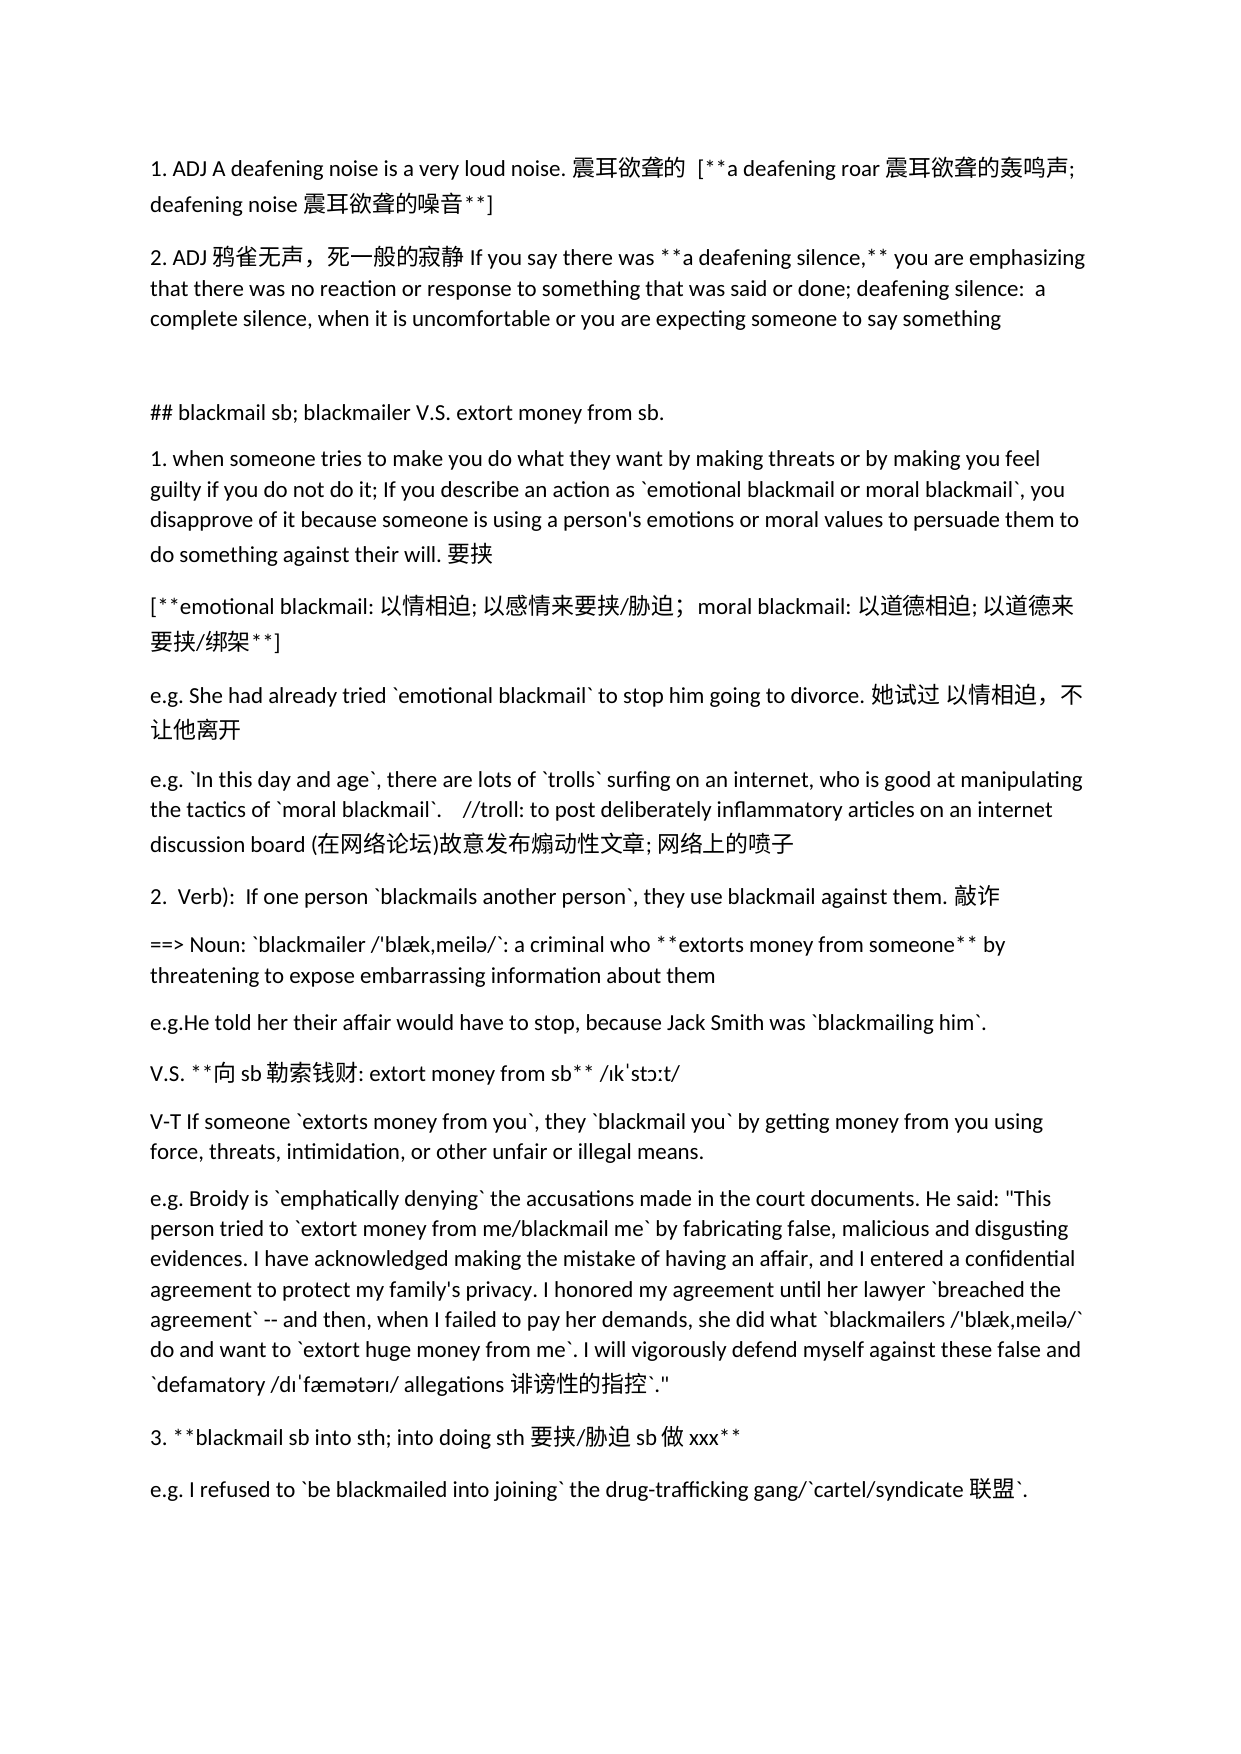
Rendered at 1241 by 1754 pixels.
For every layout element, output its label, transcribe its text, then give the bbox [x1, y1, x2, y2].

text e.g.He told her their affair would have to stop, because Jack Smith was `blackmailing him`. [150, 1008, 1090, 1036]
text 3. **blackmail sb into sth; into doing sth 要挟/胁迫sb做xxx** [150, 1418, 1090, 1452]
text 2. Verb): If one person `blackmails another person`, they use blackmail against them. 敲诈 [150, 878, 1090, 911]
text 1. when someone tries to make you do what they want by making threats or by making you feel guilty if you do not do it; If you describe an action as `emotional blackmail or moral blackmail`, you disapprove of it because someone is using a person's emotions or moral values to persuade them to do something against their will. 要挟 [150, 444, 1090, 569]
text ## blackmail sb; blackmailer V.S. extort money from sb. [150, 398, 1090, 426]
text [**emotional blackmail: 以情相迫; 以感情来要挟/胁迫；moral blackmail: 以道德相迫; 以道德来要挟/绑架**] [150, 588, 1090, 657]
text 1. ADJ A deafening noise is a very loud noise. 震耳欲聋的 [**a deafening roar 震耳欲聋的轰鸣声; deafening noise 震耳欲聋的噪音**] [150, 150, 1090, 219]
text V-T If someone `extorts money from you`, they `blackmail you` by getting money from you using force, threats, intimidation, or other unfair or illegal means. [150, 1107, 1090, 1165]
text e.g. Broidy is `emphatically denying` the accusations made in the court documents. He said: "This person tried to `extort money from me/blackmail me` by fabricating false, malicious and disgusting evidences. I have acknowledged making the mistake of having an affair, and I entered a confidential agreement to protect my family's privacy. I honored my agreement until her lawyer `breached the agreement` -- and then, when I failed to pay her demands, she did what `blackmailers /'blæk,meilə/` do and want to `extort huge money from me`. I will vigorously defend myself against these false and `defamatory /dɪˈfæmətərɪ/ allegations 诽谤性的指控`." [150, 1184, 1090, 1399]
text e.g. I refused to `be blackmailed into joining` the drug-trafficking gang/`cartel/syndicate联盟`. [150, 1471, 1090, 1504]
text ==> Noun: `blackmailer /'blæk,meilə/`: a criminal who **extorts money from someone** by threatening to expose embarrassing information about them [150, 931, 1090, 989]
text e.g. She had already tried `emotional blackmail` to stop him going to divorce. 她试过 以情相迫，不让他离开 [150, 676, 1090, 746]
text V.S. **向sb勒索钱财: extort money from sb** /ɪkˈstɔːt/ [150, 1054, 1090, 1088]
text e.g. `In this day and age`, there are lots of `trolls` surfing on an internet, who is good at manipulating the tactics of `moral blackmail`. //troll: to post deliberately inflammatory articles on an internet discussion board (在网络论坛)故意发布煽动性文章; 网络上的喷子 [150, 765, 1090, 859]
text 2. ADJ 鸦雀无声，死一般的寂静 If you say there was **a deafening silence,** you are emphasizing that there was no reaction or response to something that was said or done; deafening silence: a complete silence, when it is uncomfortable or you are expecting someone to say something [150, 238, 1090, 332]
